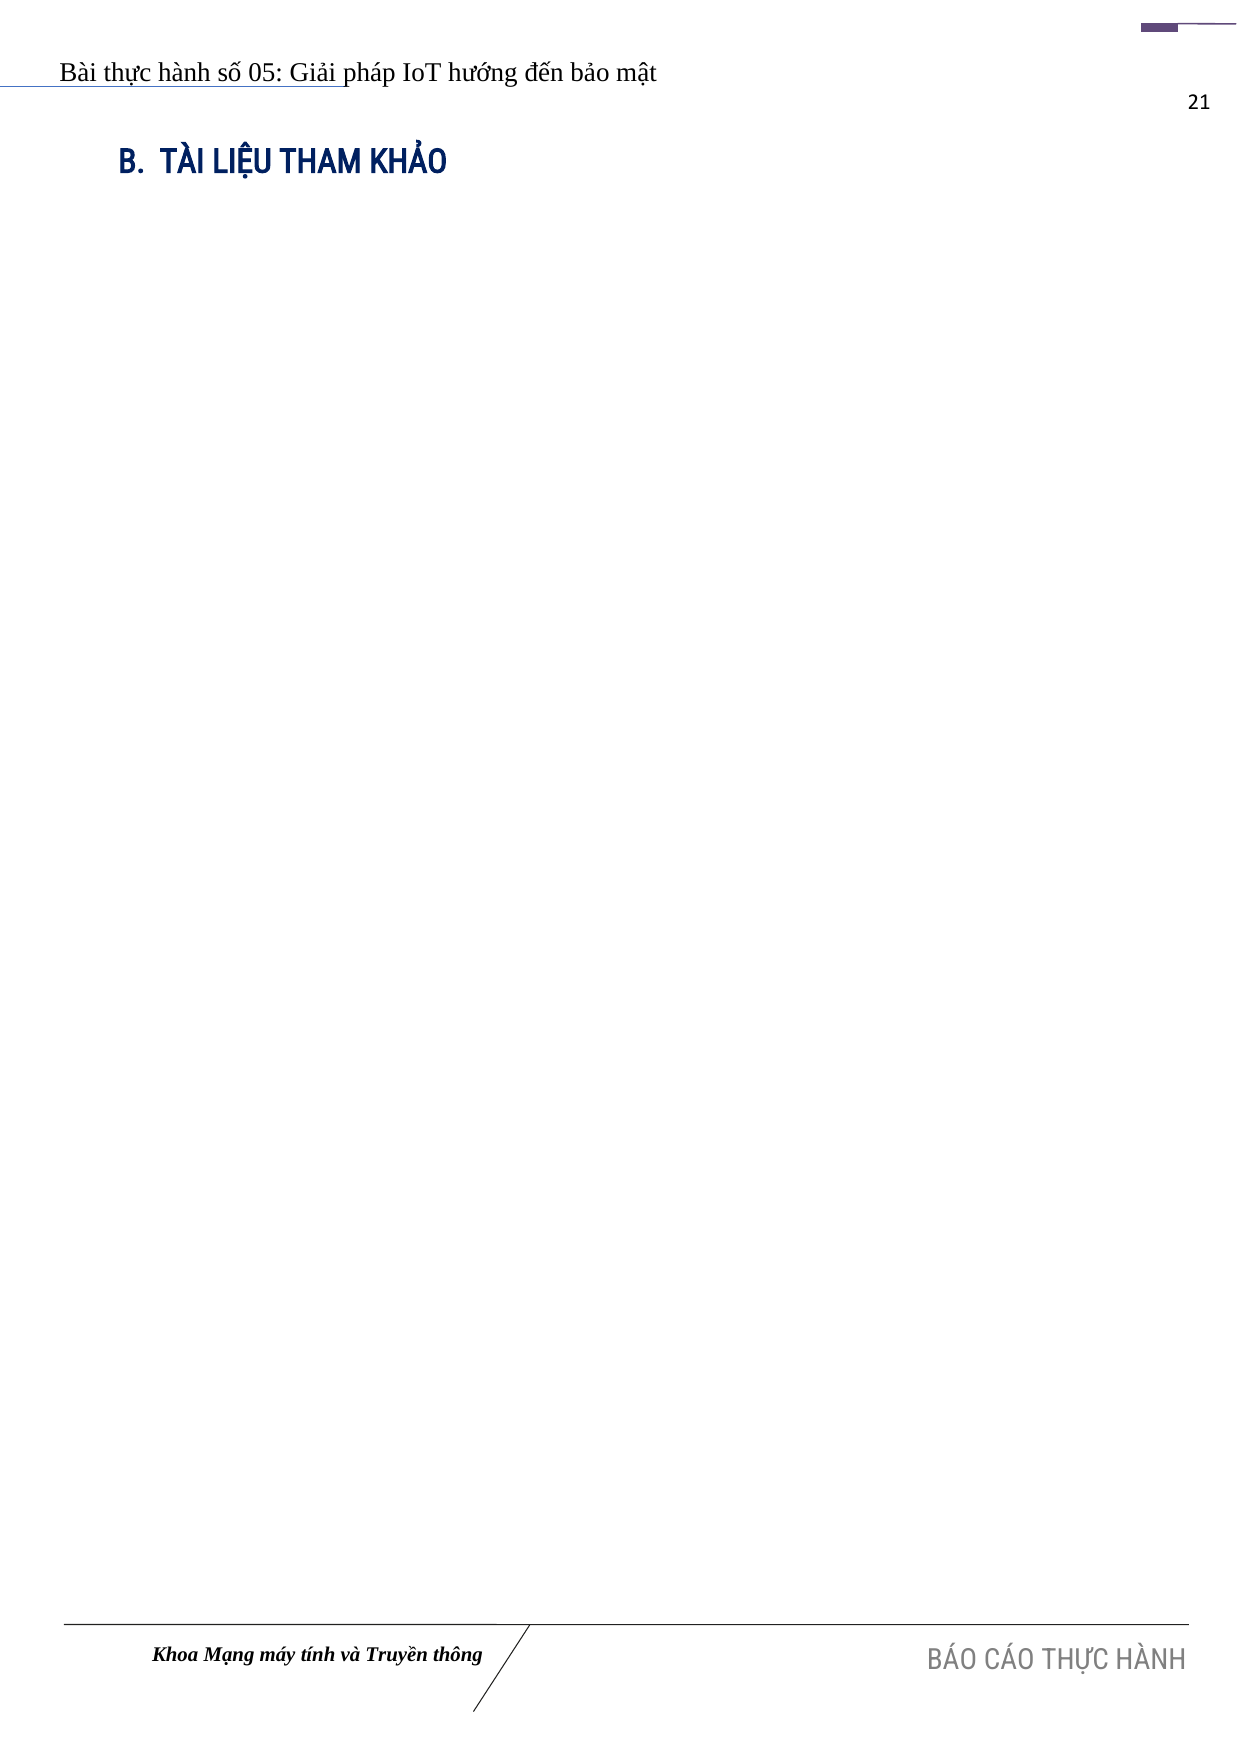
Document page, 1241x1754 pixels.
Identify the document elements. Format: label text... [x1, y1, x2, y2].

subtitle TÀI LIỆU THAM KHẢO [118, 141, 1122, 181]
